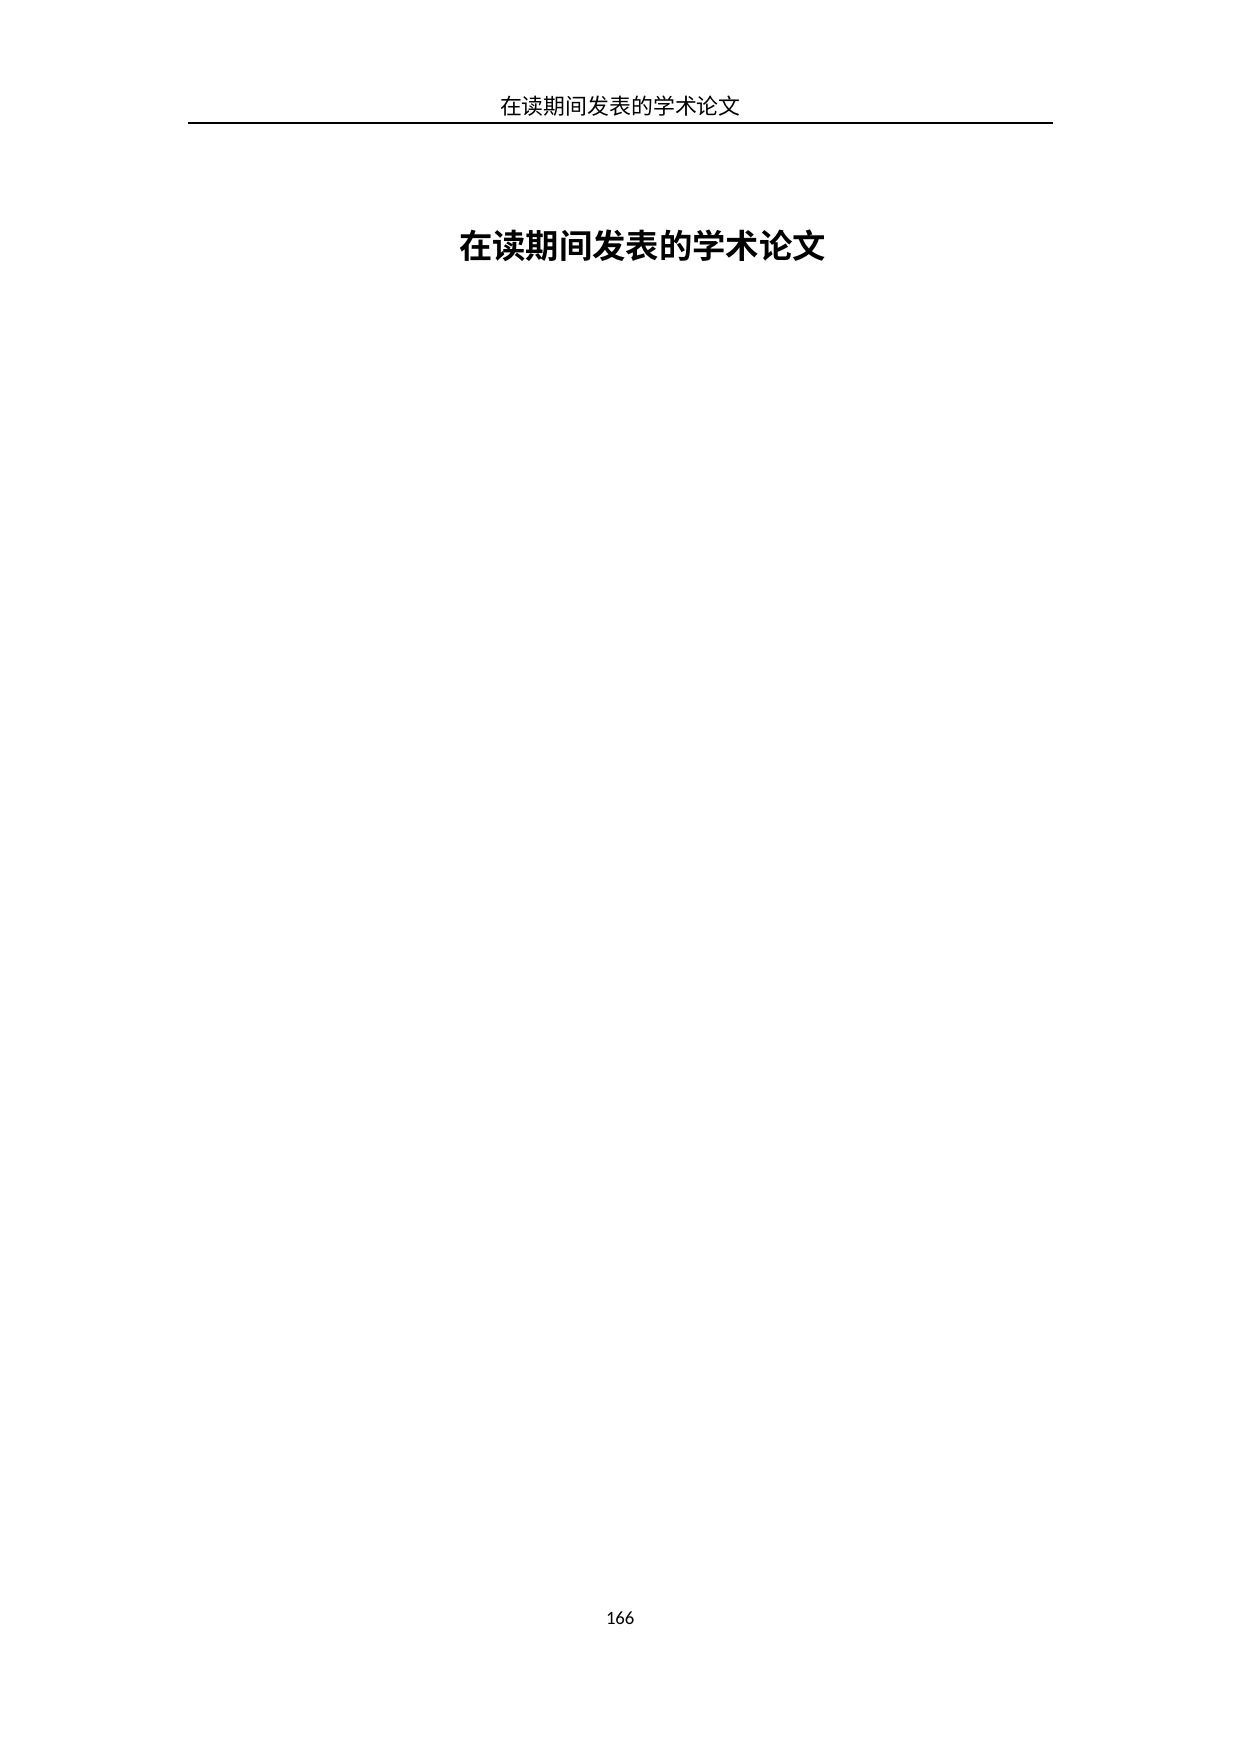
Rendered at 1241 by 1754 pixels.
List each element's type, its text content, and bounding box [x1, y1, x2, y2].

subtitle 在读期间发表的学术论文 [232, 212, 1053, 277]
